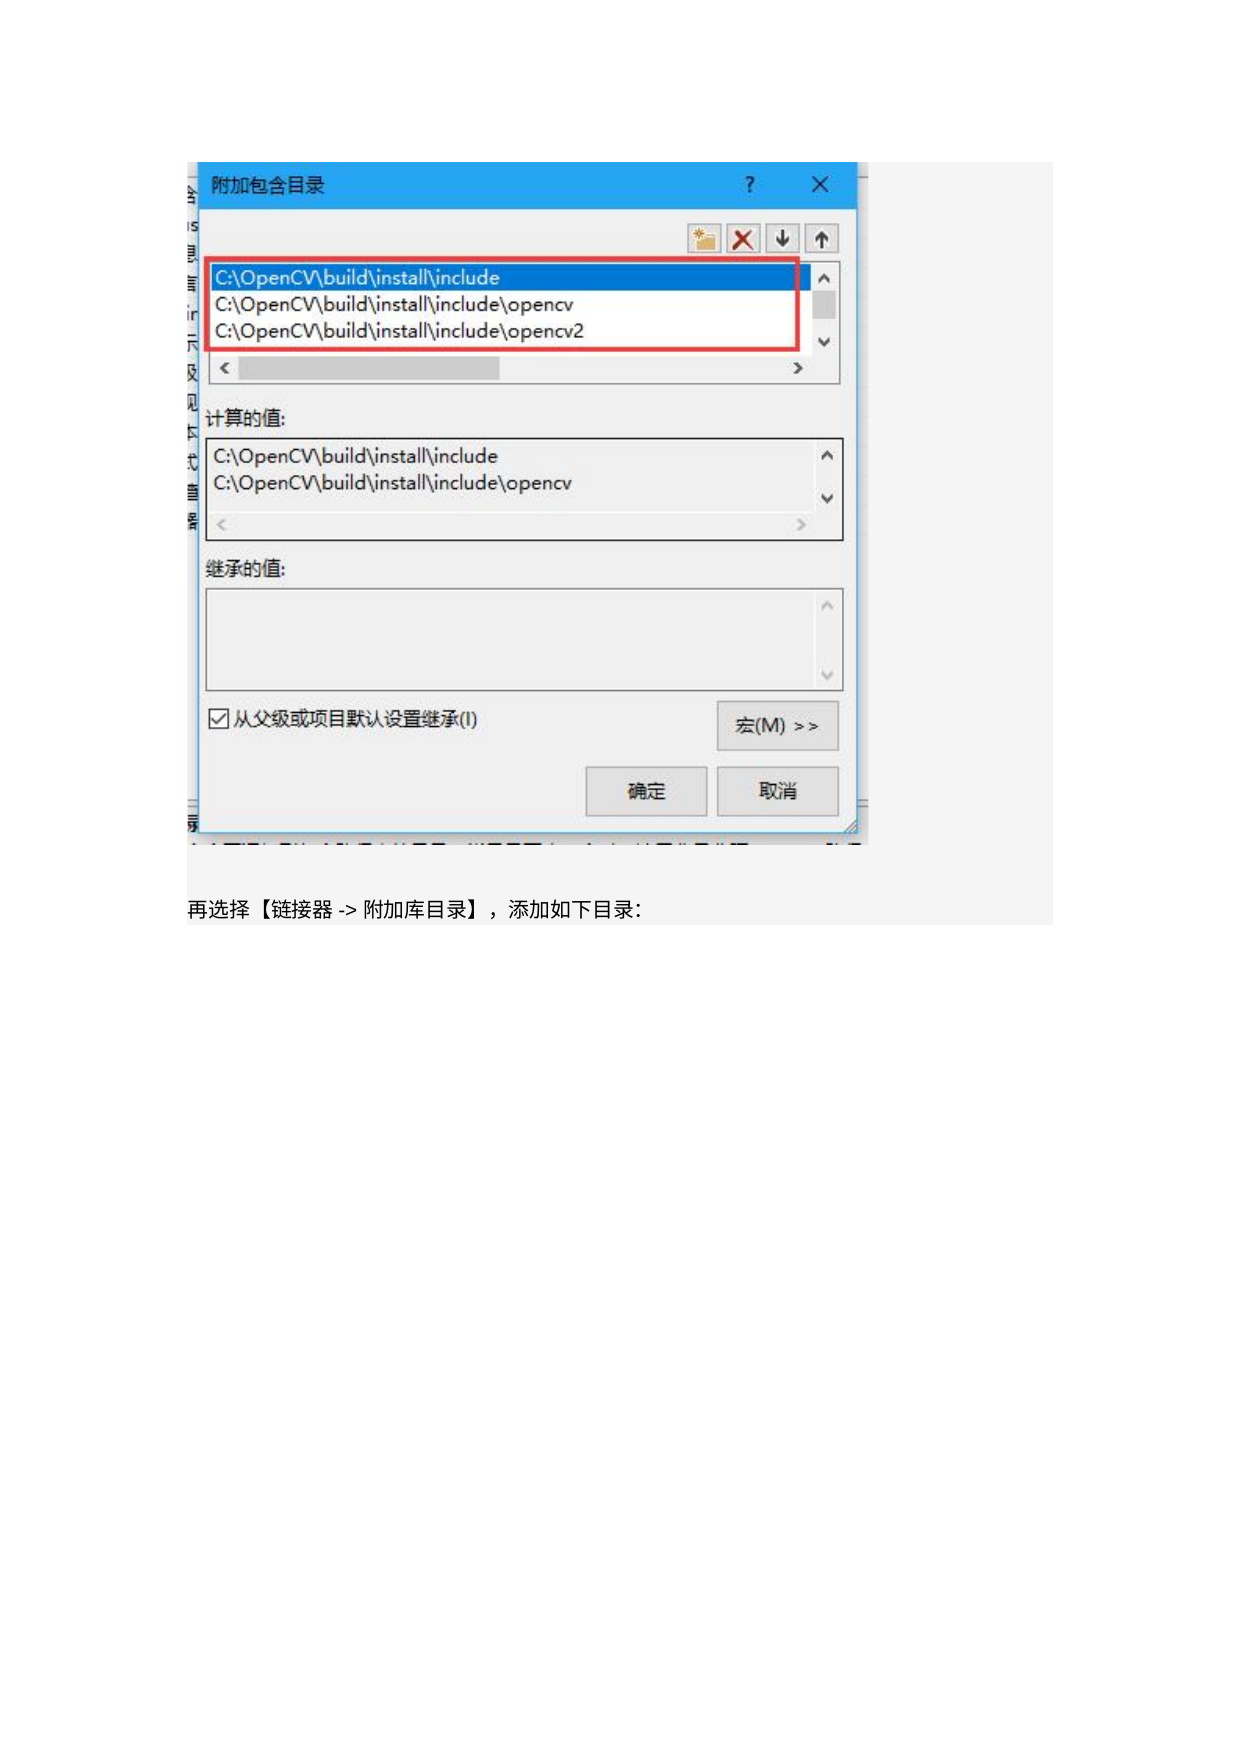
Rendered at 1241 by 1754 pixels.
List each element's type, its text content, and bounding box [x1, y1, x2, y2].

text 再选择【链接器 -> 附加库目录】，添加如下目录： [187, 893, 1053, 925]
picture [187, 162, 869, 845]
